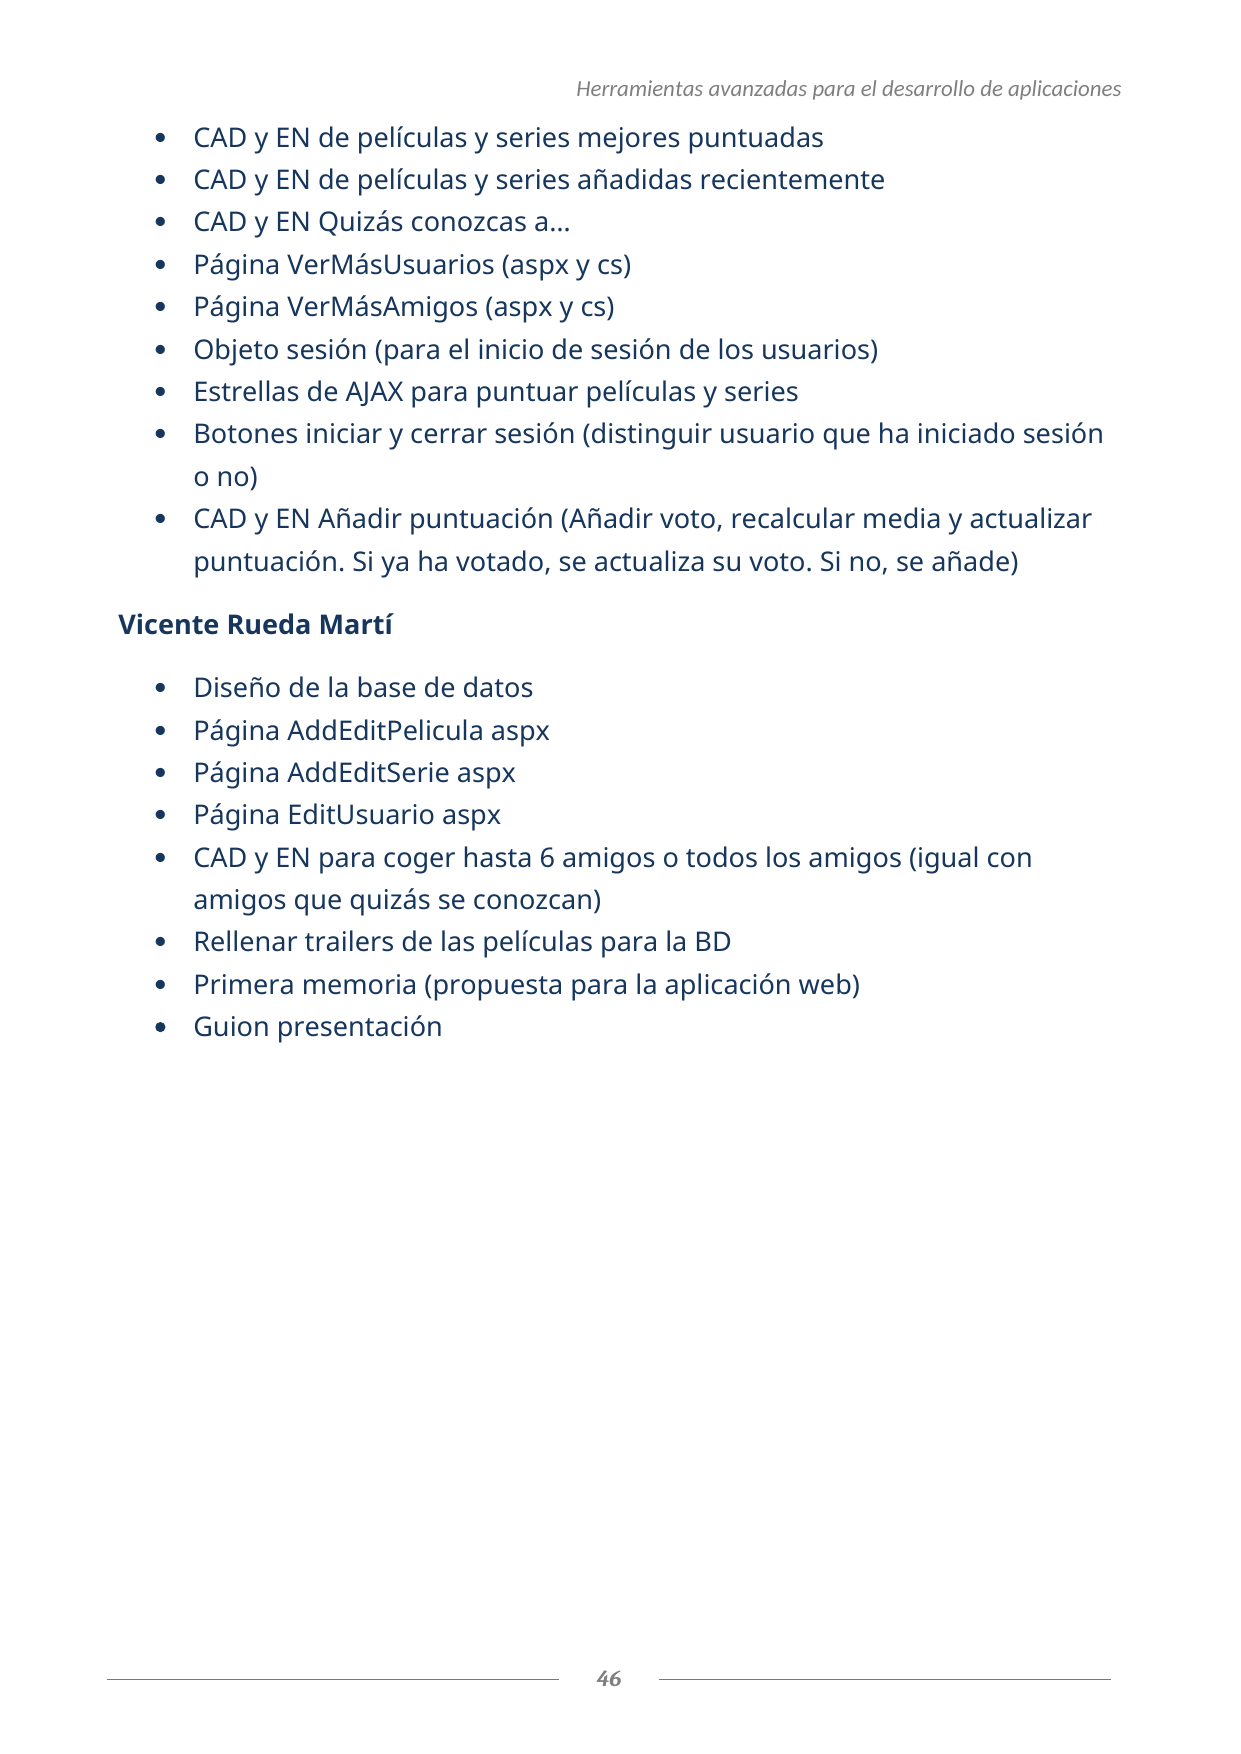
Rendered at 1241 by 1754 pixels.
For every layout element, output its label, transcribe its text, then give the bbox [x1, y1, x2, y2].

list Página VerMásUsuarios (aspx y cs) [156, 245, 1122, 282]
list Guion presentación [156, 1008, 1122, 1044]
list CAD y EN Añadir puntuación (Añadir voto, recalcular media y actualizar puntuación. Si ya ha votado, se actualiza su voto. Si no, se añade) [156, 500, 1122, 579]
list CAD y EN de películas y series añadidas recientemente [156, 161, 1122, 197]
list Objeto sesión (para el inicio de sesión de los usuarios) [156, 330, 1122, 367]
list Página AddEditSerie aspx [156, 753, 1122, 790]
list Primera memoria (propuesta para la aplicación web) [156, 965, 1122, 1002]
list Página AddEditPelicula aspx [156, 711, 1122, 748]
list Botones iniciar y cerrar sesión (distinguir usuario que ha iniciado sesión o no) [156, 415, 1122, 494]
list CAD y EN para coger hasta 6 amigos o todos los amigos (igual con amigos que quizás se conozcan) [156, 838, 1122, 917]
list CAD y EN Quizás conozcas a… [156, 203, 1122, 240]
list Estrellas de AJAX para puntuar películas y series [156, 372, 1122, 409]
list Rellenar trailers de las películas para la BD [156, 923, 1122, 960]
list Diseño de la base de datos [156, 668, 1122, 705]
text Vicente Rueda Martí [118, 605, 1122, 642]
list Página VerMásAmigos (aspx y cs) [156, 288, 1122, 324]
list CAD y EN de películas y series mejores puntuadas [156, 118, 1122, 155]
list Página EditUsuario aspx [156, 796, 1122, 833]
